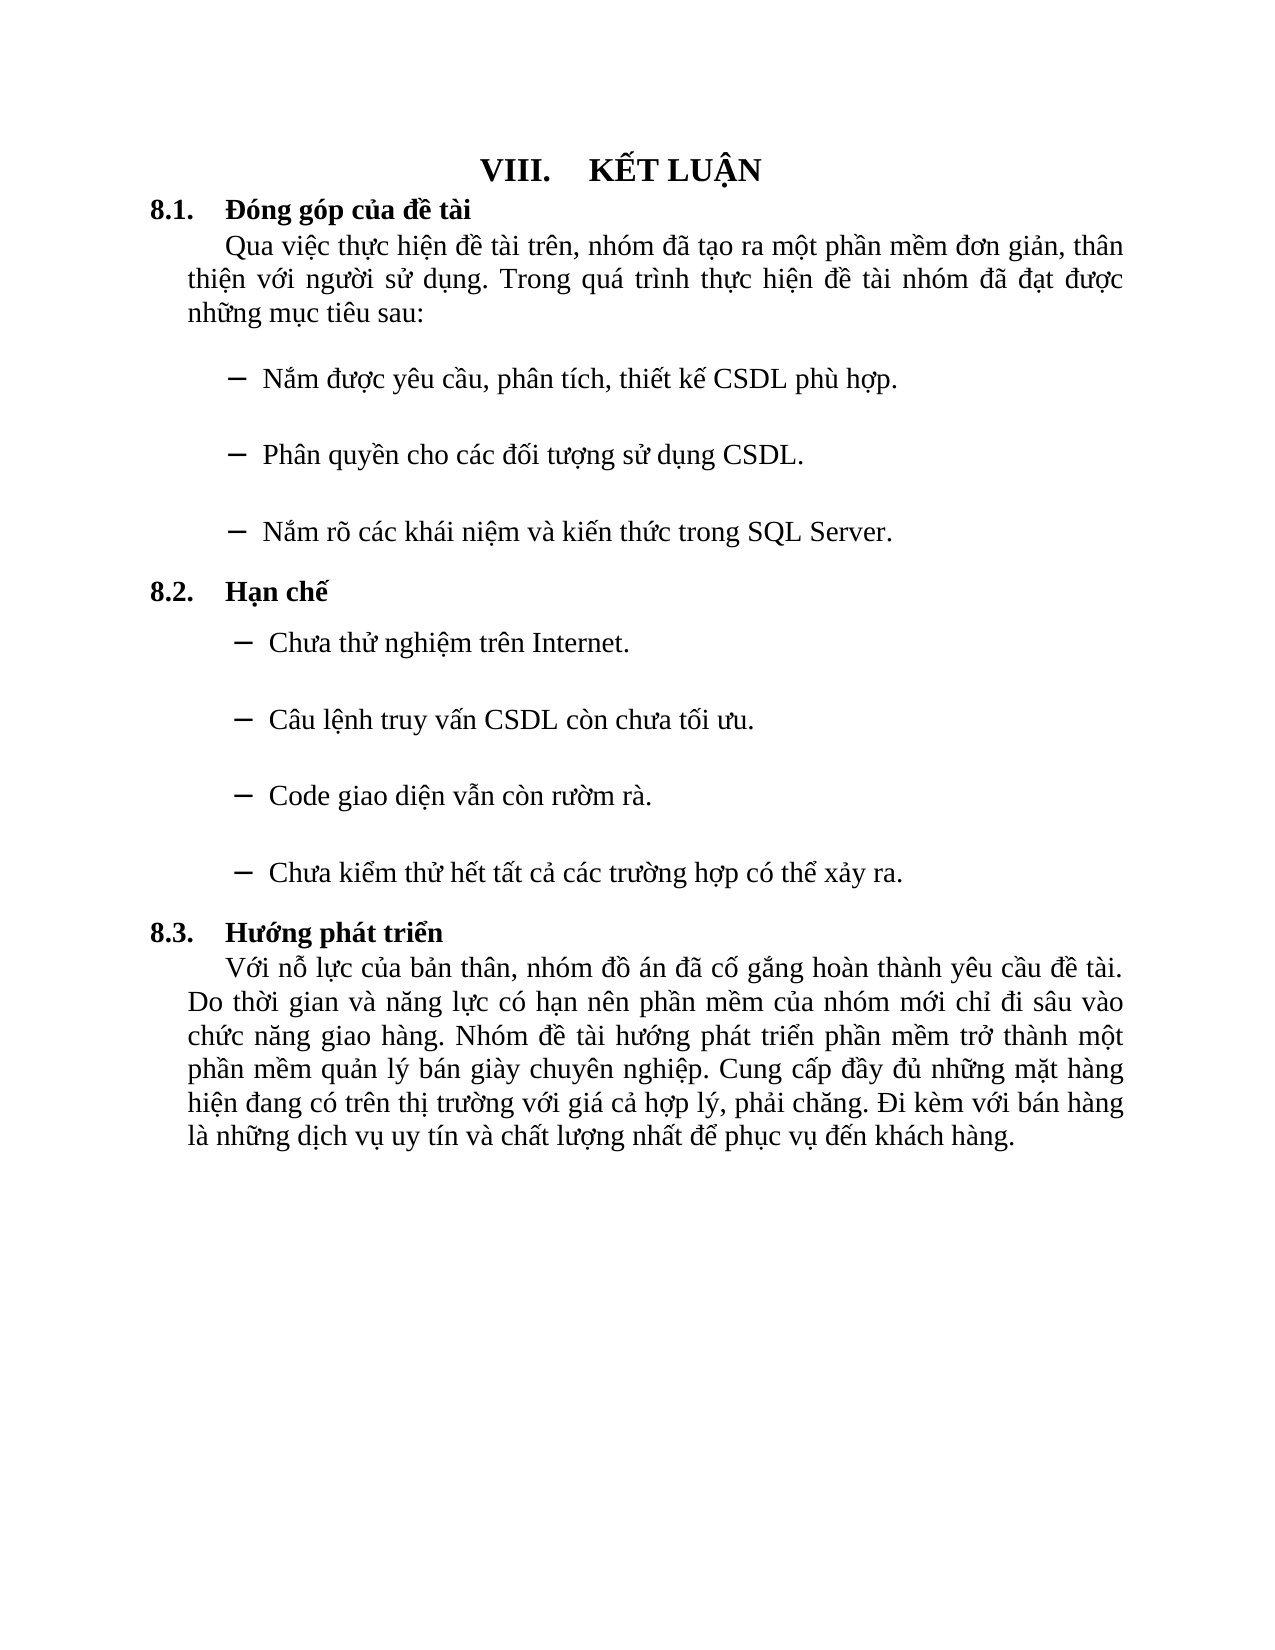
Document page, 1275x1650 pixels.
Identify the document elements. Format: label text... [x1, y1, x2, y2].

subtitle 8.3. Hướng phát triển [150, 915, 1125, 949]
list Chưa kiểm thử hết tất cả các trường hợp có thể xảy ra. [231, 839, 1125, 899]
subtitle KẾT LUẬN [187, 150, 1125, 188]
list Code giao diện vẫn còn rườm rà. [231, 762, 1125, 822]
list Câu lệnh truy vấn CSDL còn chưa tối ưu. [231, 686, 1125, 746]
list Chưa thử nghiệm trên Internet. [231, 609, 1125, 669]
subtitle 8.1. Đóng góp của đề tài [150, 192, 1125, 226]
text Với nỗ lực của bản thân, nhóm đồ án đã cố gắng hoàn thành yêu cầu đề tài. Do thời gian và năng lực có hạn nên phần mềm của nhóm mới chỉ đi sâu vào chức năng giao hàng. Nhóm đề tài hướng phát triển phần mềm trở thành một phần mềm quản lý bán giày chuyên nghiệp. Cung cấp đầy đủ những mặt hàng hiện đang có trên thị trường với giá cả hợp lý, phải chăng. Đi kèm với bán hàng là những dịch vụ uy tín và chất lượng nhất để phục vụ đến khách hàng. [187, 951, 1125, 1152]
list Nắm rõ các khái niệm và kiến thức trong SQL Server. [225, 498, 1125, 558]
list Phân quyền cho các đối tượng sử dụng CSDL. [225, 421, 1125, 481]
list Nắm được yêu cầu, phân tích, thiết kế CSDL phù hợp. [225, 345, 1125, 405]
text Qua việc thực hiện đề tài trên, nhóm đã tạo ra một phần mềm đơn giản, thân thiện với người sử dụng. Trong quá trình thực hiện đề tài nhóm đã đạt được những mục tiêu sau: [187, 228, 1125, 328]
subtitle 8.2. Hạn chế [150, 574, 1125, 608]
